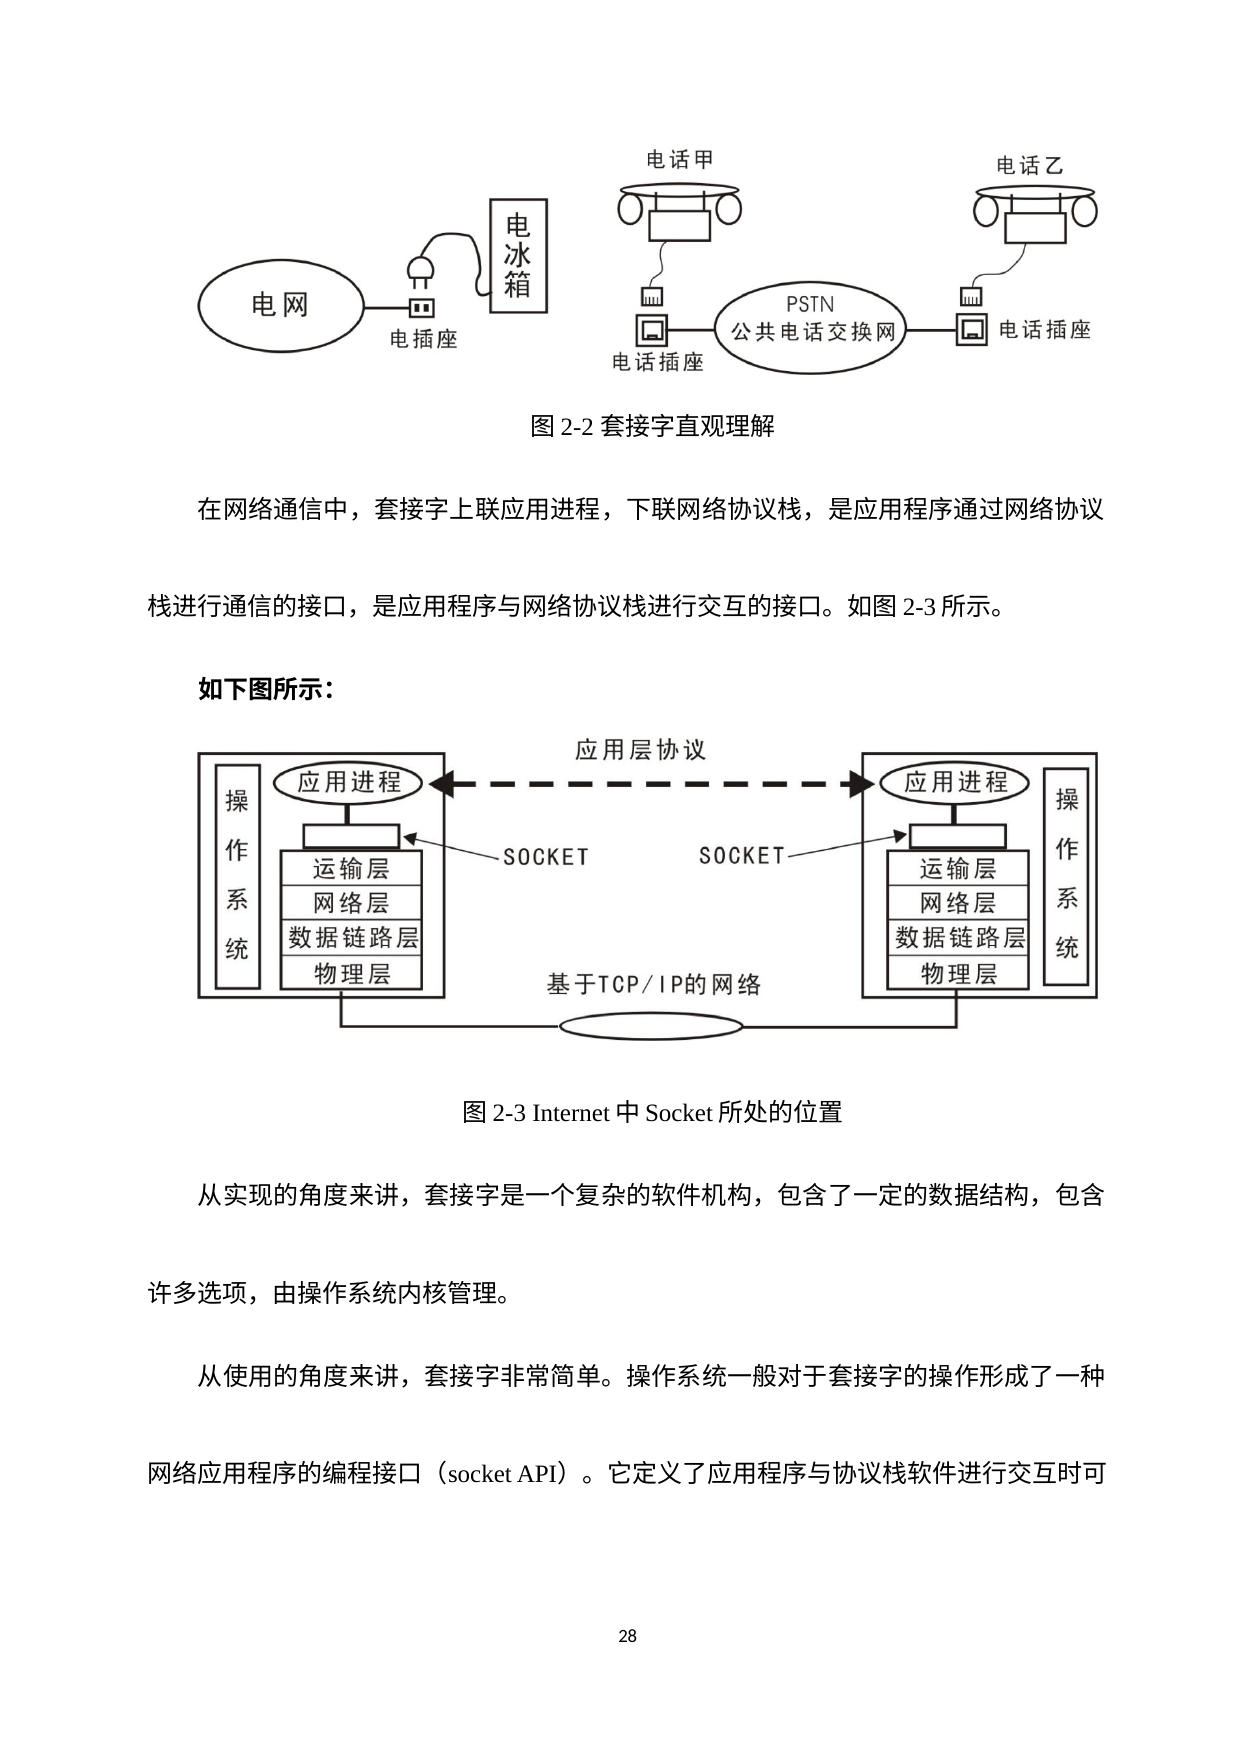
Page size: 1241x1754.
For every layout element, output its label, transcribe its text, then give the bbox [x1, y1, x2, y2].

text 图2-3 Internet中Socket所处的位置 [148, 1078, 1107, 1143]
text 如下图所示： [148, 656, 1107, 721]
text 图2-2 套接字直观理解 [148, 392, 1107, 457]
picture [197, 738, 1098, 1041]
text 从实现的角度来讲，套接字是一个复杂的软件机构，包含了一定的数据结构，包含许多选项，由操作系统内核管理。 [148, 1161, 1107, 1324]
picture [197, 149, 1098, 375]
text 在网络通信中，套接字上联应用进程，下联网络协议栈，是应用程序通过网络协议栈进行通信的接口，是应用程序与网络协议栈进行交互的接口。如图2-3所示。 [148, 475, 1107, 637]
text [148, 1342, 1107, 1504]
